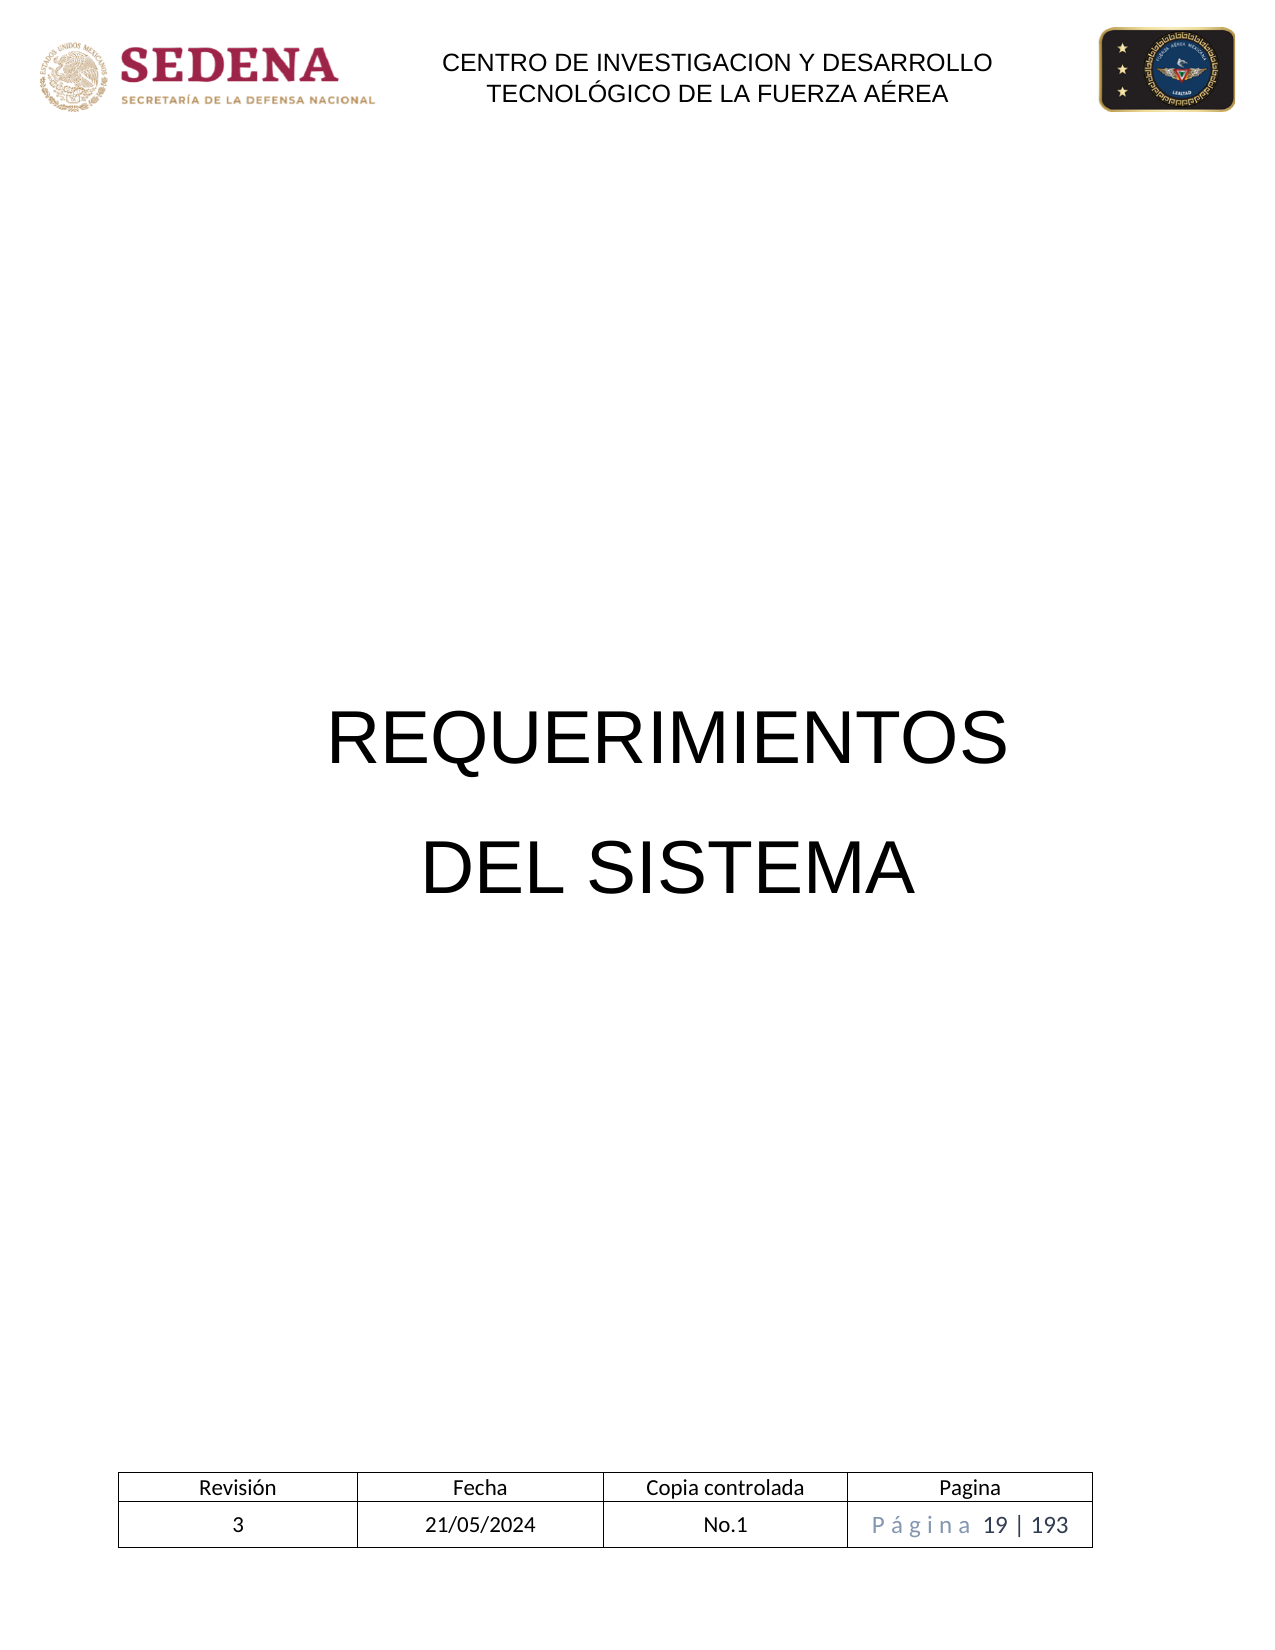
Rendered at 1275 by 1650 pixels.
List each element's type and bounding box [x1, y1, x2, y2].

picture [39, 27, 1236, 112]
